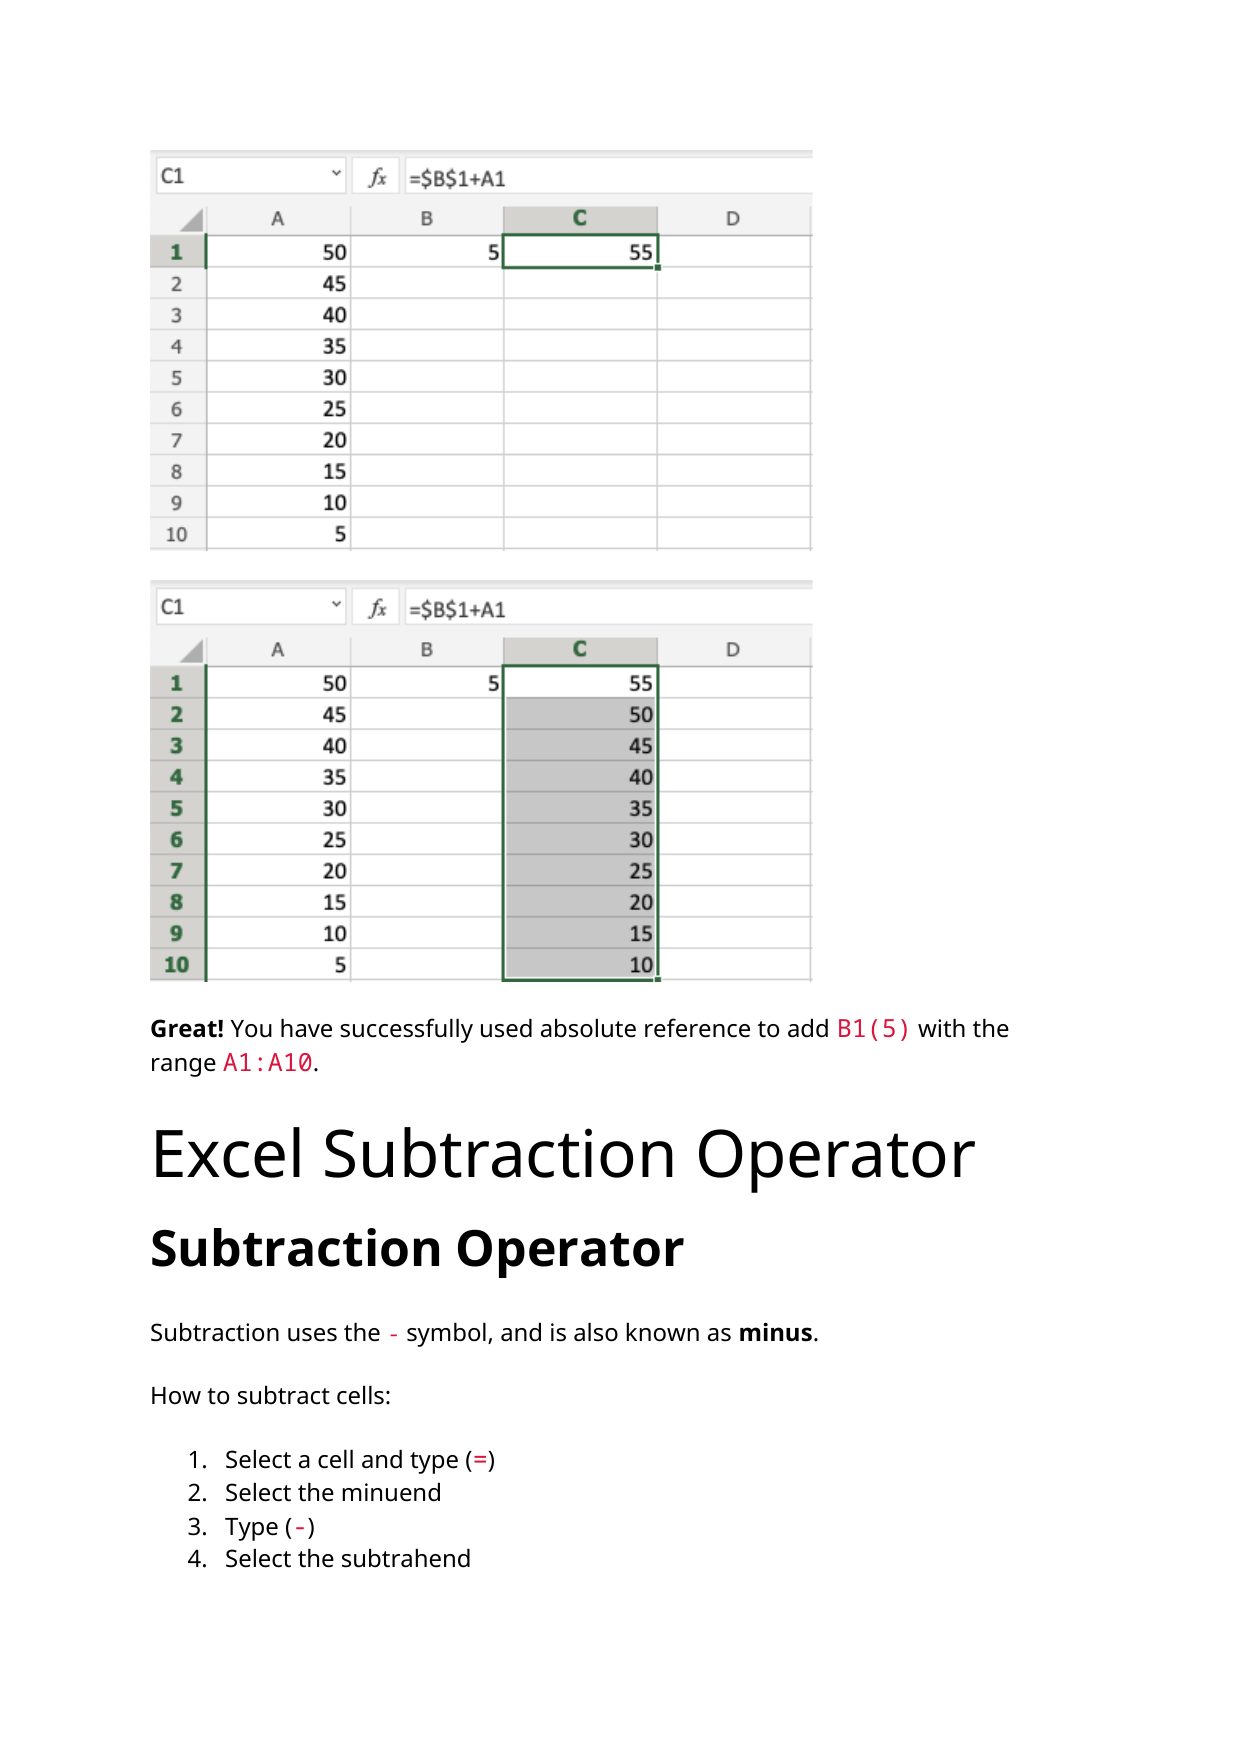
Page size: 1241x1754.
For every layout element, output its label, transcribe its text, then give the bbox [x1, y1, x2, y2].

text Subtraction uses the - symbol, and is also known as minus. [150, 1316, 1090, 1349]
list Select the subtrahend [187, 1542, 1090, 1575]
text How to subtract cells: [150, 1379, 1090, 1411]
picture [150, 150, 813, 551]
list Select the minuend [187, 1476, 1090, 1508]
subtitle Excel Subtraction Operator [150, 1108, 1090, 1197]
list Type (-) [187, 1508, 1090, 1542]
list Select a cell and type (=) [187, 1441, 1090, 1476]
text Great! You have successfully used absolute reference to add B1(5) with the range A1:A10. [150, 1010, 1090, 1078]
subtitle Subtraction Operator [150, 1213, 1090, 1281]
picture [150, 580, 813, 982]
